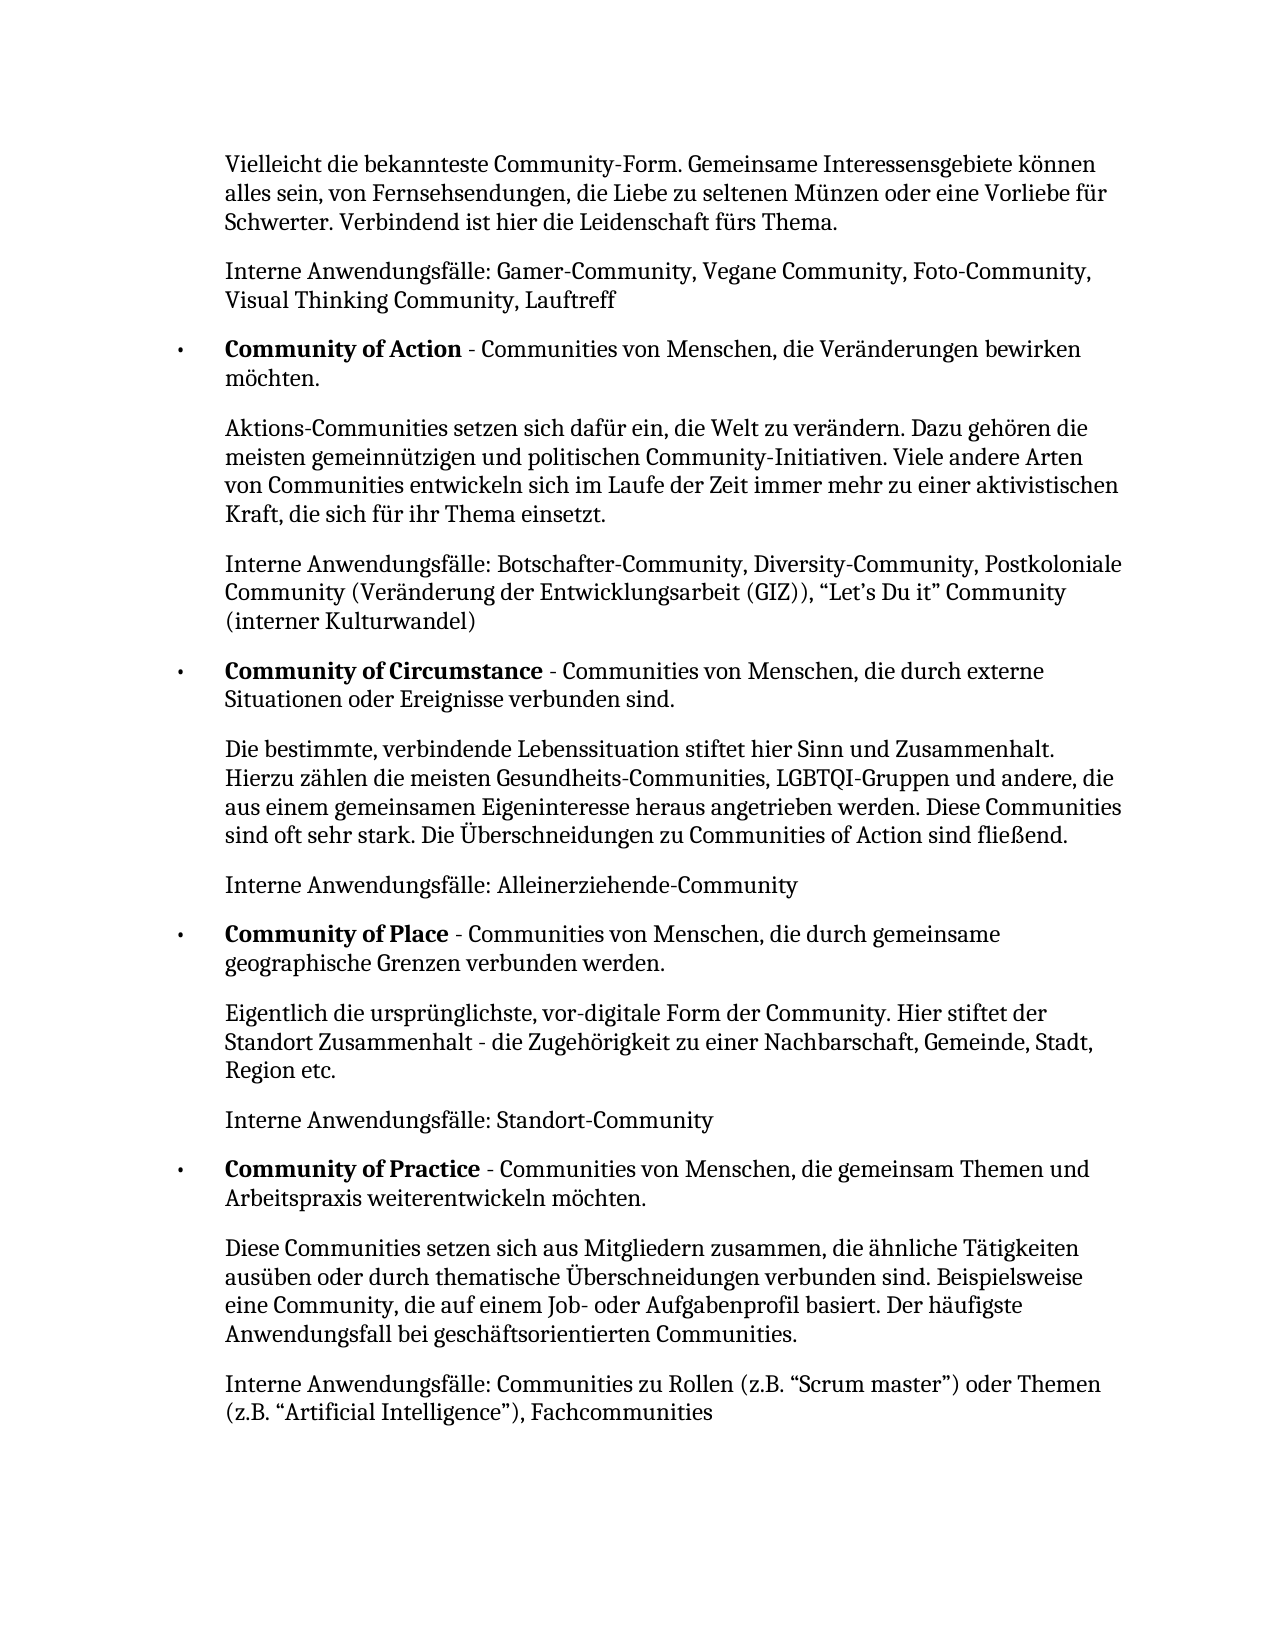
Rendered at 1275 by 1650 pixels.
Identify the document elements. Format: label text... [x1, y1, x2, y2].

list Community of Circumstance - Communities von Menschen, die durch externe Situationen oder Ereignisse verbunden sind. [175, 657, 1125, 714]
list Community of Place - Communities von Menschen, die durch gemeinsame geographische Grenzen verbunden werden. [175, 920, 1125, 978]
list Interne Anwendungsfälle: Communities zu Rollen (z.B. “Scrum master”) oder Themen (z.B. “Artificial Intelligence”), Fachcommunities [175, 1369, 1125, 1427]
list Die bestimmte, verbindende Lebenssituation stiftet hier Sinn und Zusammenhalt. Hierzu zählen die meisten Gesundheits-Communities, LGBTQI-Gruppen und andere, die aus einem gemeinsamen Eigeninteresse heraus angetrieben werden. Diese Communities sind oft sehr stark. Die Überschneidungen zu Communities of Action sind fließend. [175, 735, 1125, 850]
list Aktions-Communities setzen sich dafür ein, die Welt zu verändern. Dazu gehören die meisten gemeinnützigen und politischen Community-Initiativen. Viele andere Arten von Communities entwickeln sich im Laufe der Zeit immer mehr zu einer aktivistischen Kraft, die sich für ihr Thema einsetzt. [175, 414, 1125, 529]
list Diese Communities setzen sich aus Mitgliedern zusammen, die ähnliche Tätigkeiten ausüben oder durch thematische Überschneidungen verbunden sind. Beispielsweise eine Community, die auf einem Job- oder Aufgabenprofil basiert. Der häufigste Anwendungsfall bei geschäftsorientierten Communities. [175, 1234, 1125, 1349]
list Interne Anwendungsfälle: Gamer-Community, Vegane Community, Foto-Community, Visual Thinking Community, Lauftreff [175, 257, 1125, 314]
list Interne Anwendungsfälle: Standort-Community [175, 1106, 1125, 1134]
list Interne Anwendungsfälle: Alleinerziehende-Community [175, 871, 1125, 899]
list Community of Practice - Communities von Menschen, die gemeinsam Themen und Arbeitspraxis weiterentwickeln möchten. [175, 1155, 1125, 1213]
list Interne Anwendungsfälle: Botschafter-Community, Diversity-Community, Postkoloniale Community (Veränderung der Entwicklungsarbeit (GIZ)), “Let’s Du it” Community (interner Kulturwandel) [175, 549, 1125, 636]
list Community of Action - Communities von Menschen, die Veränderungen bewirken möchten. [175, 335, 1125, 393]
list Vielleicht die bekannteste Community-Form. Gemeinsame Interessensgebiete können alles sein, von Fernsehsendungen, die Liebe zu seltenen Münzen oder eine Vorliebe für Schwerter. Verbindend ist hier die Leidenschaft fürs Thema. [175, 150, 1125, 236]
list Eigentlich die ursprünglichste, vor-digitale Form der Community. Hier stiftet der Standort Zusammenhalt - die Zugehörigkeit zu einer Nachbarschaft, Gemeinde, Stadt, Region etc. [175, 999, 1125, 1085]
